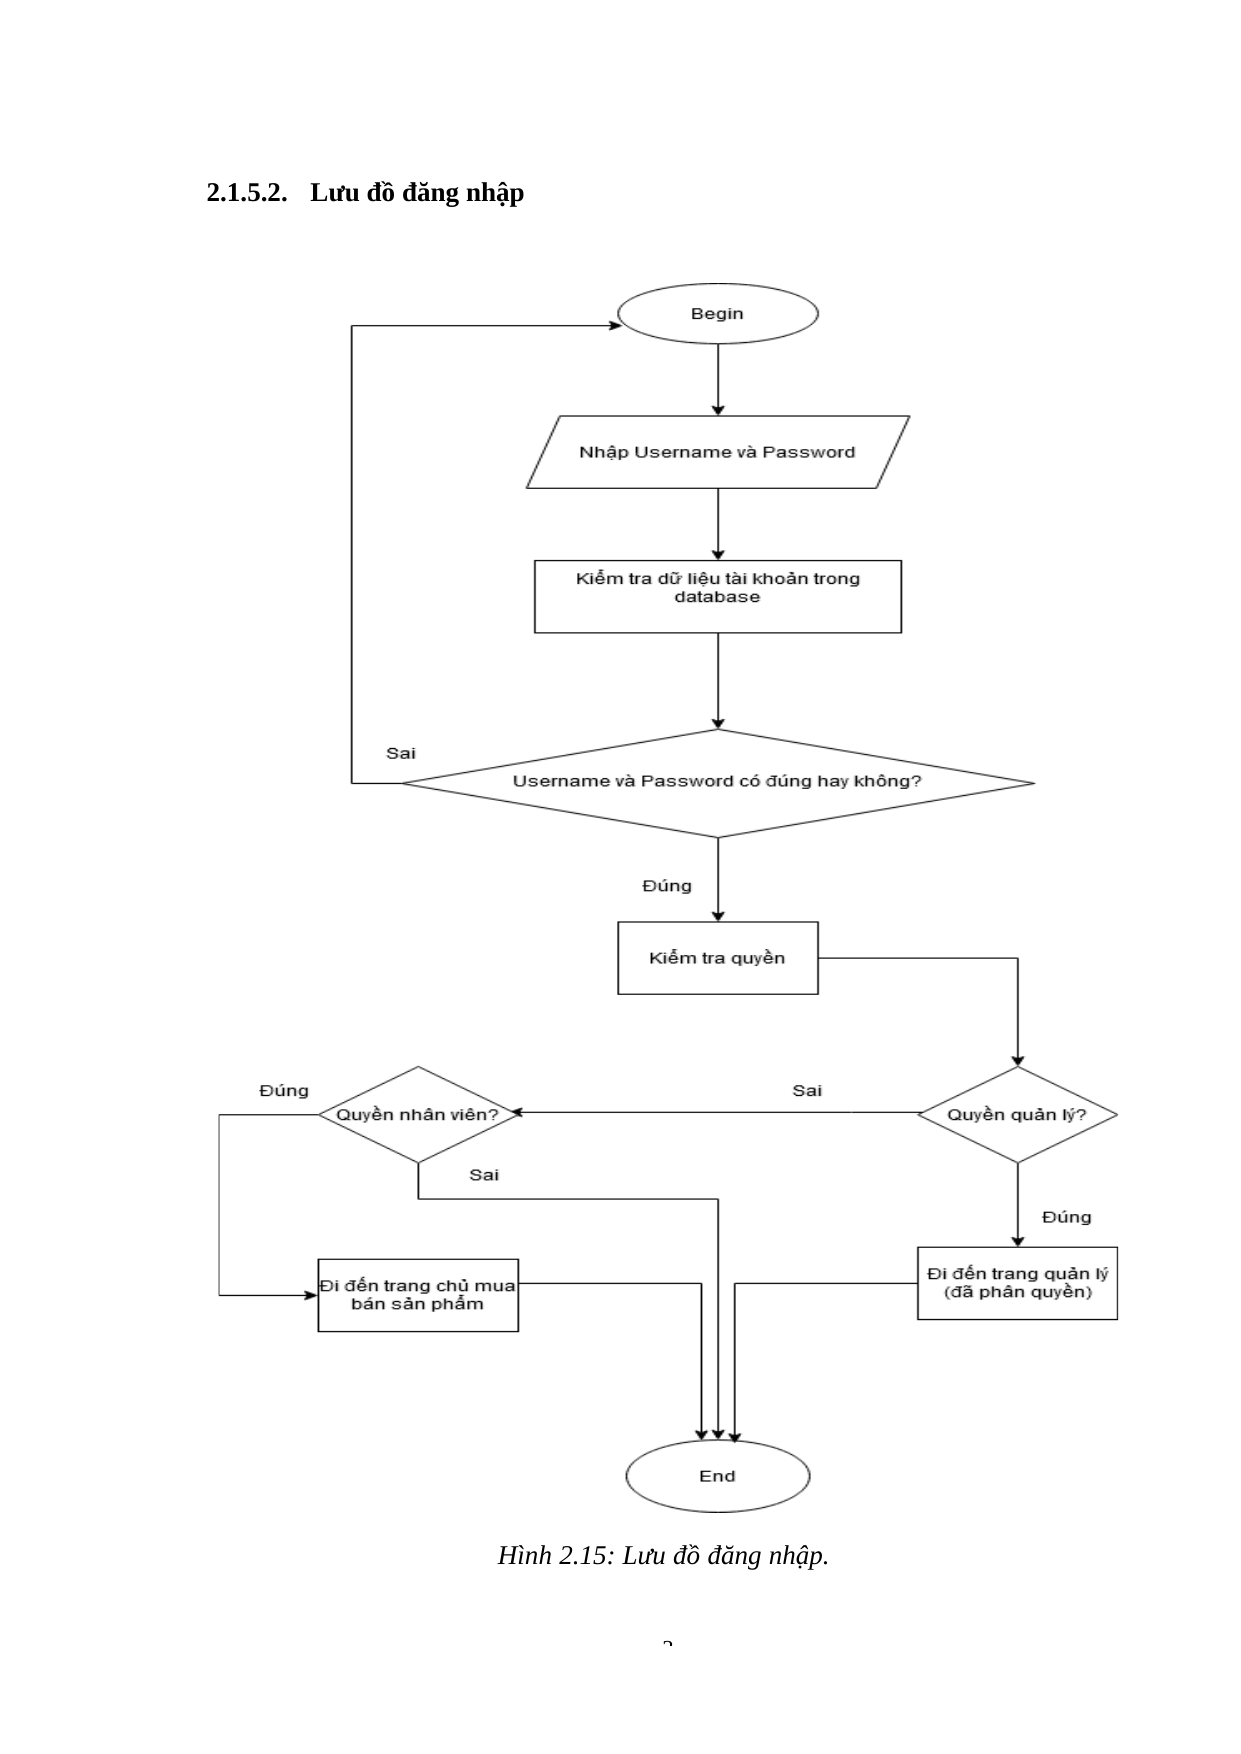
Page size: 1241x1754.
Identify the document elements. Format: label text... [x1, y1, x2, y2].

text Hình 2.15: Lưu đồ đăng nhập. [397, 1539, 931, 1570]
picture [218, 283, 1119, 1513]
subtitle Lưu đồ đăng nhập [206, 176, 1134, 207]
